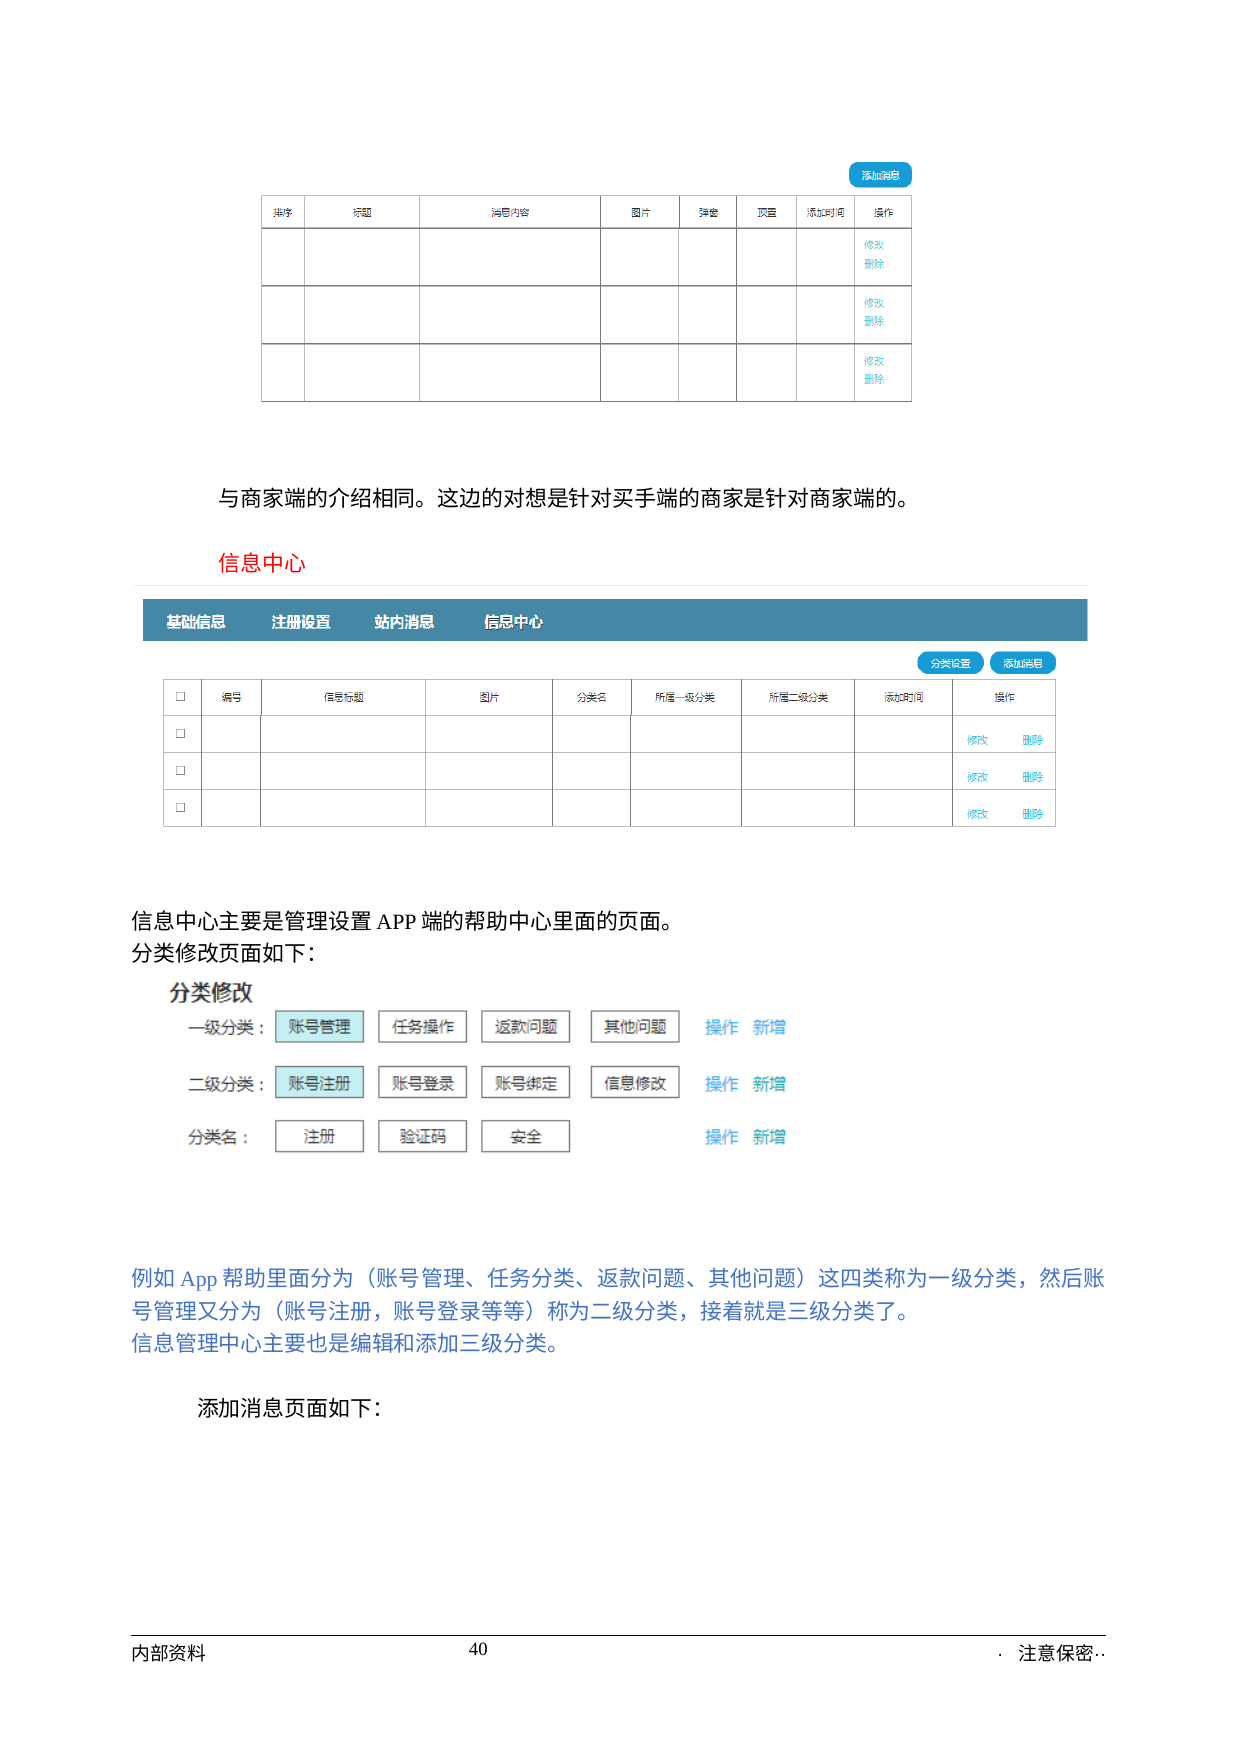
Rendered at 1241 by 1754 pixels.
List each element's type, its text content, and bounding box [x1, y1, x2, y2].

text 添加消息页面如下： [131, 1391, 1106, 1423]
picture [131, 968, 931, 1235]
text 信息管理中心主要也是编辑和添加三级分类。 [131, 1326, 1106, 1358]
text 例如App帮助里面分为（账号管理、任务分类、返款问题、其他问题）这四类称为一级分类，然后账号管理又分为（账号注册，账号登录等等）称为二级分类，接着就是三级分类了。 [131, 1261, 1106, 1326]
text 信息中心主要是管理设置APP端的帮助中心里面的页面。 [131, 903, 1106, 936]
text 分类修改页面如下： [131, 936, 1106, 968]
picture [218, 155, 998, 476]
picture [131, 578, 1105, 886]
text 信息中心 [219, 546, 1106, 578]
text 与商家端的介绍相同。这边的对想是针对买手端的商家是针对商家端的。 [219, 481, 1106, 513]
